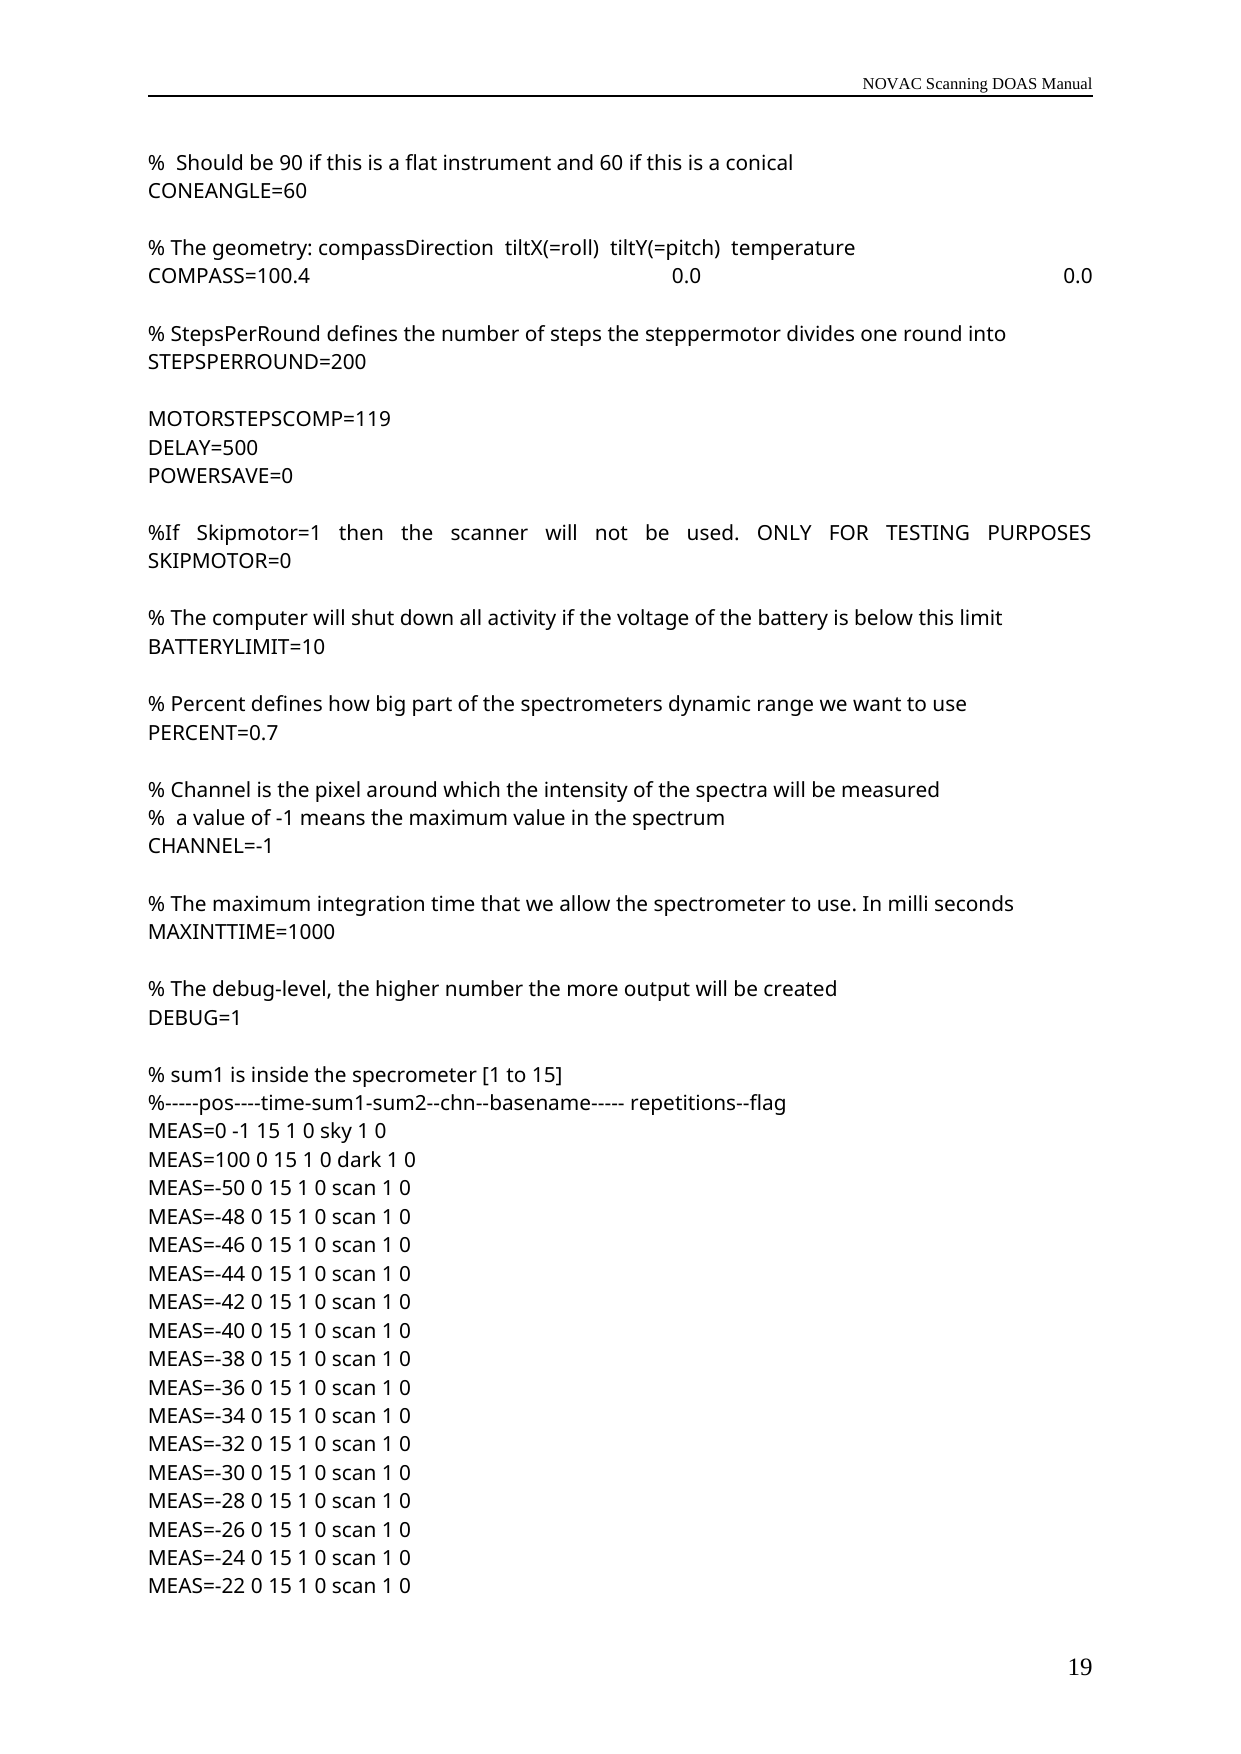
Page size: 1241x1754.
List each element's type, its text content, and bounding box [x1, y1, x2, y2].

text % StepsPerRound defines the number of steps the steppermotor divides one round into [148, 319, 1093, 347]
text POWERSAVE=0 [148, 461, 1093, 518]
text %If Skipmotor=1 then the scanner will not be used. ONLY FOR TESTING PURPOSES SKIPMOTOR=0 [148, 518, 1093, 575]
text MEAS=-44 0 15 1 0 scan 1 0 [148, 1259, 1093, 1287]
text % Channel is the pixel around which the intensity of the spectra will be measured [148, 775, 1093, 803]
text MEAS=-42 0 15 1 0 scan 1 0 [148, 1287, 1093, 1316]
text MOTORSTEPSCOMP=119 [148, 404, 1093, 433]
text % Should be 90 if this is a flat instrument and 60 if this is a conical [148, 148, 1093, 176]
text MEAS=-40 0 15 1 0 scan 1 0 [148, 1316, 1093, 1344]
text DELAY=500 [148, 433, 1093, 461]
text % The debug-level, the higher number the more output will be created [148, 974, 1093, 1003]
text MEAS=0 -1 15 1 0 sky 1 0 [148, 1117, 1093, 1145]
text COMPASS=100.4 0.0 0.0 [148, 262, 1093, 319]
text PERCENT=0.7 [148, 718, 1093, 775]
text MEAS=-34 0 15 1 0 scan 1 0 [148, 1401, 1093, 1429]
text % Percent defines how big part of the spectrometers dynamic range we want to use [148, 689, 1093, 718]
text DEBUG=1 [148, 1003, 1093, 1060]
text MEAS=-28 0 15 1 0 scan 1 0 [148, 1486, 1093, 1515]
text MAXINTTIME=1000 [148, 917, 1093, 946]
text MEAS=-26 0 15 1 0 scan 1 0 [148, 1515, 1093, 1543]
text % The geometry: compassDirection tiltX(=roll) tiltY(=pitch) temperature [148, 233, 1093, 262]
text MEAS=-46 0 15 1 0 scan 1 0 [148, 1230, 1093, 1259]
text %-----pos----time-sum1-sum2--chn--basename----- repetitions--flag [148, 1088, 1093, 1117]
text CHANNEL=-1 [148, 832, 1093, 889]
text MEAS=-22 0 15 1 0 scan 1 0 [148, 1572, 1093, 1600]
text BATTERYLIMIT=10 [148, 632, 1093, 689]
text MEAS=-30 0 15 1 0 scan 1 0 [148, 1458, 1093, 1486]
text STEPSPERROUND=200 [148, 347, 1093, 376]
text MEAS=-32 0 15 1 0 scan 1 0 [148, 1429, 1093, 1458]
text MEAS=-36 0 15 1 0 scan 1 0 [148, 1373, 1093, 1401]
text MEAS=100 0 15 1 0 dark 1 0 [148, 1145, 1093, 1173]
text % The maximum integration time that we allow the spectrometer to use. In milli seconds [148, 889, 1093, 917]
text MEAS=-50 0 15 1 0 scan 1 0 [148, 1173, 1093, 1202]
text MEAS=-24 0 15 1 0 scan 1 0 [148, 1543, 1093, 1572]
text MEAS=-48 0 15 1 0 scan 1 0 [148, 1202, 1093, 1230]
text % sum1 is inside the specrometer [1 to 15] [148, 1060, 1093, 1088]
text MEAS=-38 0 15 1 0 scan 1 0 [148, 1344, 1093, 1373]
text CONEANGLE=60 [148, 176, 1093, 233]
text % The computer will shut down all activity if the voltage of the battery is below this limit [148, 603, 1093, 632]
text % a value of -1 means the maximum value in the spectrum [148, 803, 1093, 832]
